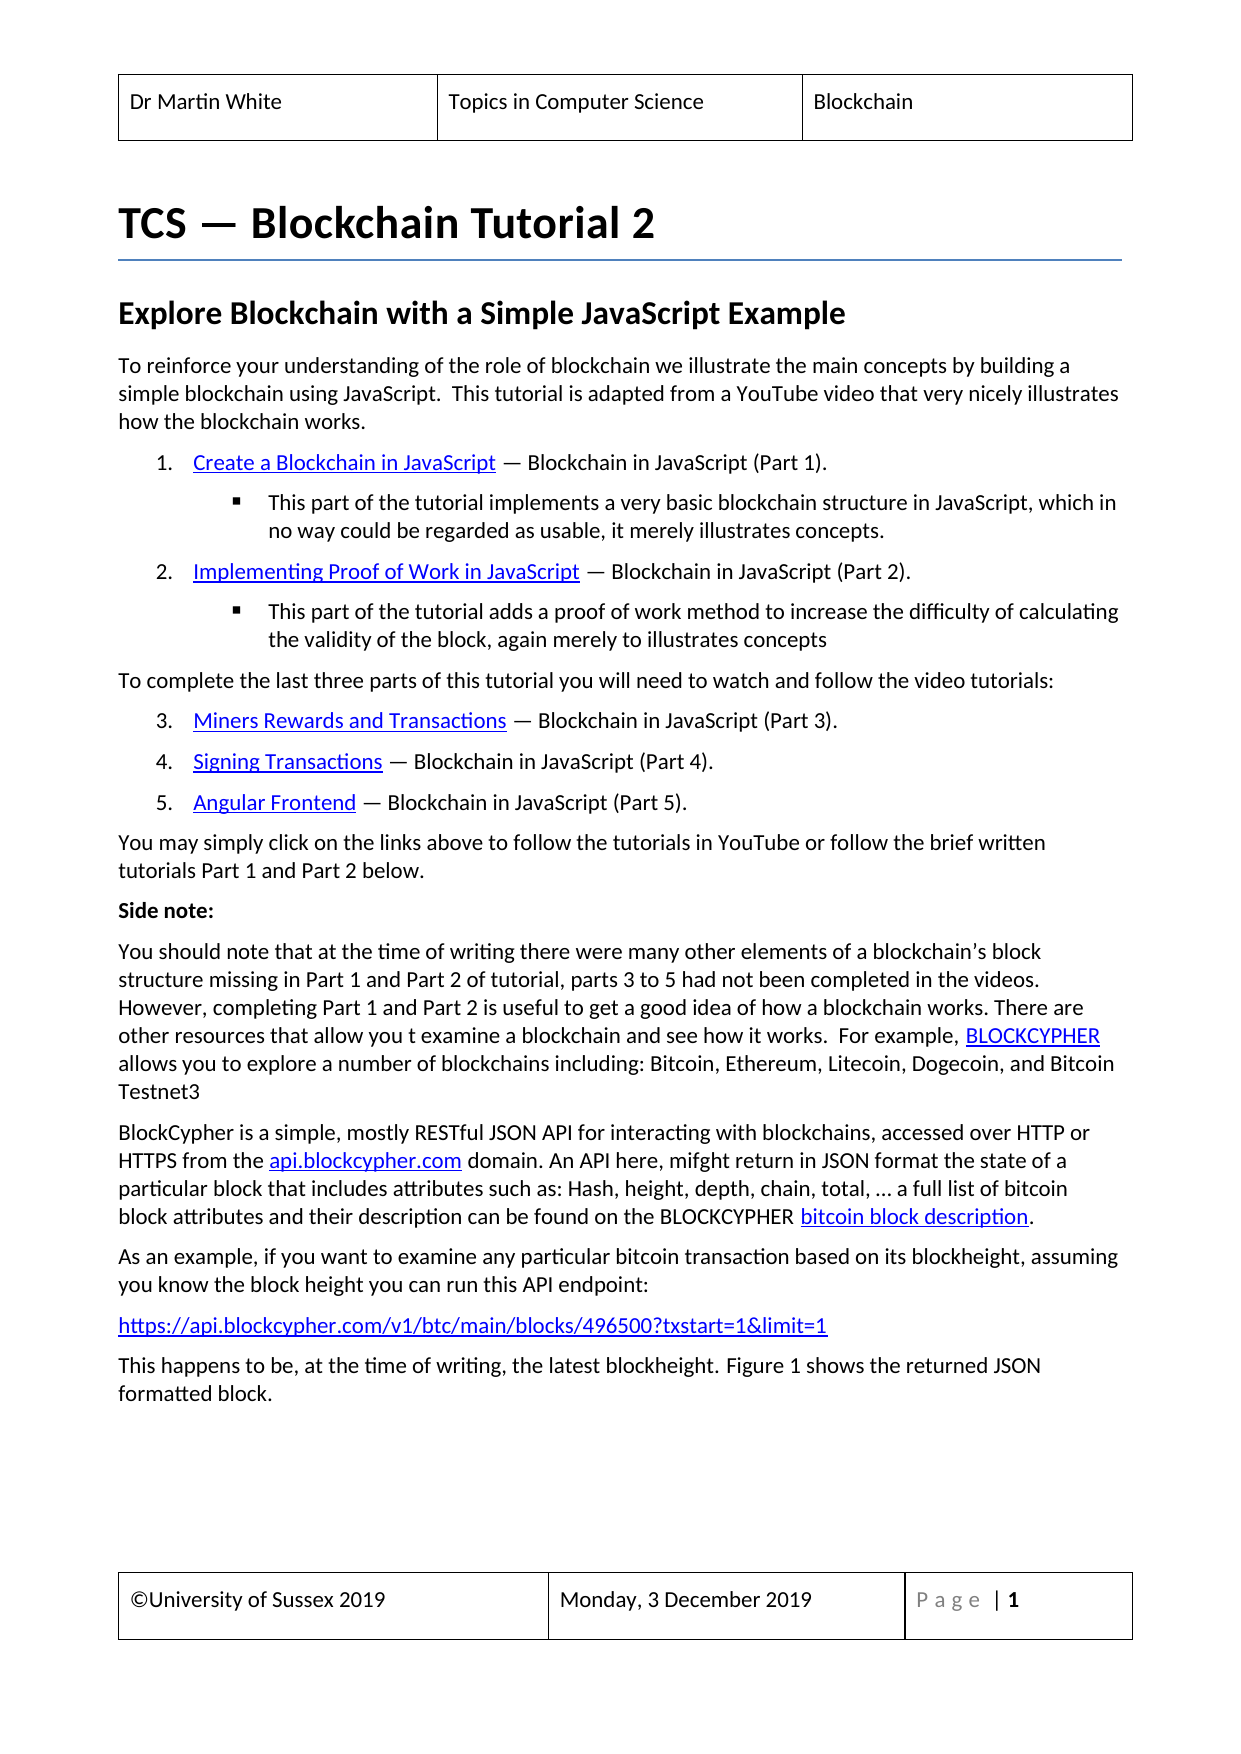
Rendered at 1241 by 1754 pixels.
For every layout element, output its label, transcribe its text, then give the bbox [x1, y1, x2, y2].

subtitle Explore Blockchain with a Simple JavaScript Example [118, 292, 1122, 333]
text Side note: [118, 897, 1122, 925]
text To complete the last three parts of this tutorial you will need to watch and follow the video tutorials: [118, 666, 1122, 694]
list Signing Transactions — Blockchain in JavaScript (Part 4). [156, 747, 1122, 775]
text To reinforce your understanding of the role of blockchain we illustrate the main concepts by building a simple blockchain using JavaScript. This tutorial is adapted from a YouTube video that very nicely illustrates how the blockchain works. [118, 351, 1122, 435]
text This happens to be, at the time of writing, the latest blockheight. Figure 1 shows the returned JSON formatted block. [118, 1351, 1122, 1407]
text https://api.blockcypher.com/v1/btc/main/blocks/496500?txstart=1&limit=1 [118, 1311, 1122, 1339]
list Implementing Proof of Work in JavaScript — Blockchain in JavaScript (Part 2). [156, 557, 1122, 585]
list Angular Frontend — Blockchain in JavaScript (Part 5). [156, 788, 1122, 816]
list This part of the tutorial implements a very basic blockchain structure in JavaScript, which in no way could be regarded as usable, it merely illustrates concepts. [231, 488, 1122, 544]
title TCS — Blockchain Tutorial 2 [118, 194, 1122, 259]
text As an example, if you want to examine any particular bitcoin transaction based on its blockheight, assuming you know the block height you can run this API endpoint: [118, 1242, 1122, 1298]
list Miners Rewards and Transactions — Blockchain in JavaScript (Part 3). [156, 707, 1122, 734]
list This part of the tutorial adds a proof of work method to increase the difficulty of calculating the validity of the block, again merely to illustrates concepts [231, 597, 1122, 653]
text BlockCypher is a simple, mostly RESTful JSON API for interacting with blockchains, accessed over HTTP or HTTPS from the api.blockcypher.com domain. An API here, mifght return in JSON format the state of a particular block that includes attributes such as: Hash, height, depth, chain, total, … a full list of bitcoin block attributes and their description can be found on the BLOCKCYPHER bitcoin block description. [118, 1118, 1122, 1230]
list Create a Blockchain in JavaScript — Blockchain in JavaScript (Part 1). [156, 448, 1122, 476]
text You should note that at the time of writing there were many other elements of a blockchain’s block structure missing in Part 1 and Part 2 of tutorial, parts 3 to 5 had not been completed in the videos. However, completing Part 1 and Part 2 is useful to get a good idea of how a blockchain works. There are other resources that allow you t examine a blockchain and see how it works. For example, BLOCKCYPHER allows you to explore a number of blockchains including: Bitcoin, Ethereum, Litecoin, Dogecoin, and Bitcoin Testnet3 [118, 937, 1122, 1105]
text You may simply click on the links above to follow the tutorials in YouTube or follow the brief written tutorials Part 1 and Part 2 below. [118, 828, 1122, 884]
